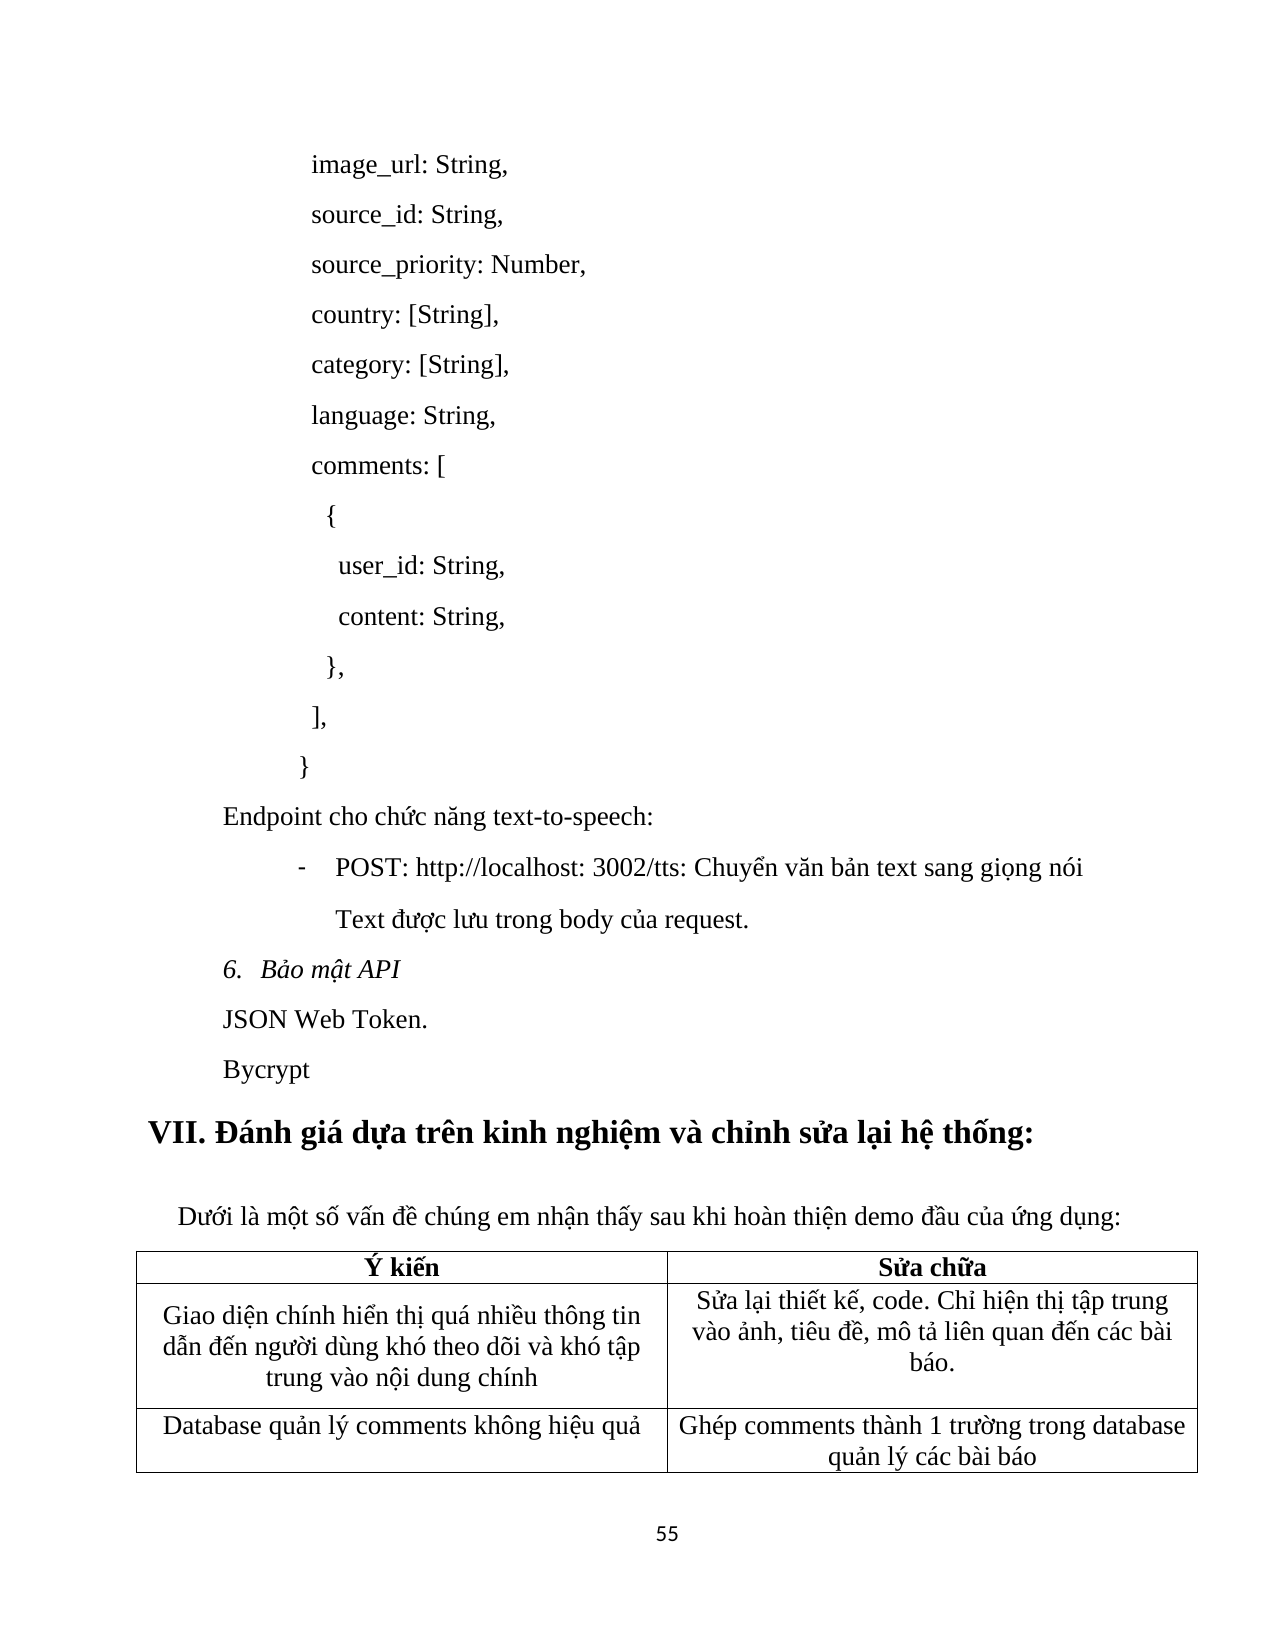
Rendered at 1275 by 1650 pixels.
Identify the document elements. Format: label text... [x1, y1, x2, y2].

text user_id: String, [298, 549, 1186, 581]
text image_url: String, [298, 148, 1186, 179]
list POST: http://localhost: 3002/tts: Chuyển văn bản text sang giọng nói [298, 851, 1186, 884]
text } [298, 750, 1186, 781]
text language: String, [298, 399, 1186, 430]
text { [298, 499, 1186, 530]
text JSON Web Token. [110, 1003, 1186, 1034]
subtitle VII. Đánh giá dựa trên kinh nghiệm và chỉnh sửa lại hệ thống: [148, 1112, 1186, 1150]
text country: [String], [298, 298, 1186, 329]
text comments: [ [298, 449, 1186, 480]
table_header Ý kiến [137, 1252, 667, 1283]
text Endpoint cho chức năng text-to-speech: [223, 800, 1186, 832]
text Dưới là một số vấn đề chúng em nhận thấy sau khi hoàn thiện demo đầu của ứng dụng: [148, 1200, 1186, 1231]
table_cell Ghép comments thành 1 trường trong database quản lý các bài báo [668, 1409, 1197, 1472]
text ], [298, 700, 1186, 731]
table_header Sửa chữa [668, 1252, 1197, 1283]
text }, [298, 650, 1186, 681]
text source_priority: Number, [298, 248, 1186, 279]
text Bycrypt [110, 1053, 1186, 1085]
text category: [String], [298, 348, 1186, 380]
table_cell Giao diện chính hiển thị quá nhiều thông tin dẫn đến người dùng khó theo dõi và khó tập trung vào nội dung chính [137, 1284, 667, 1408]
table_cell Sửa lại thiết kế, code. Chỉ hiện thị tập trung vào ảnh, tiêu đề, mô tả liên quan đến các bài báo. [668, 1284, 1197, 1408]
text content: String, [298, 599, 1186, 631]
table_cell Database quản lý comments không hiệu quả [137, 1409, 667, 1472]
text source_id: String, [298, 198, 1186, 229]
text Text được lưu trong body của request. [260, 903, 1186, 934]
list Bảo mật API [223, 953, 1186, 984]
